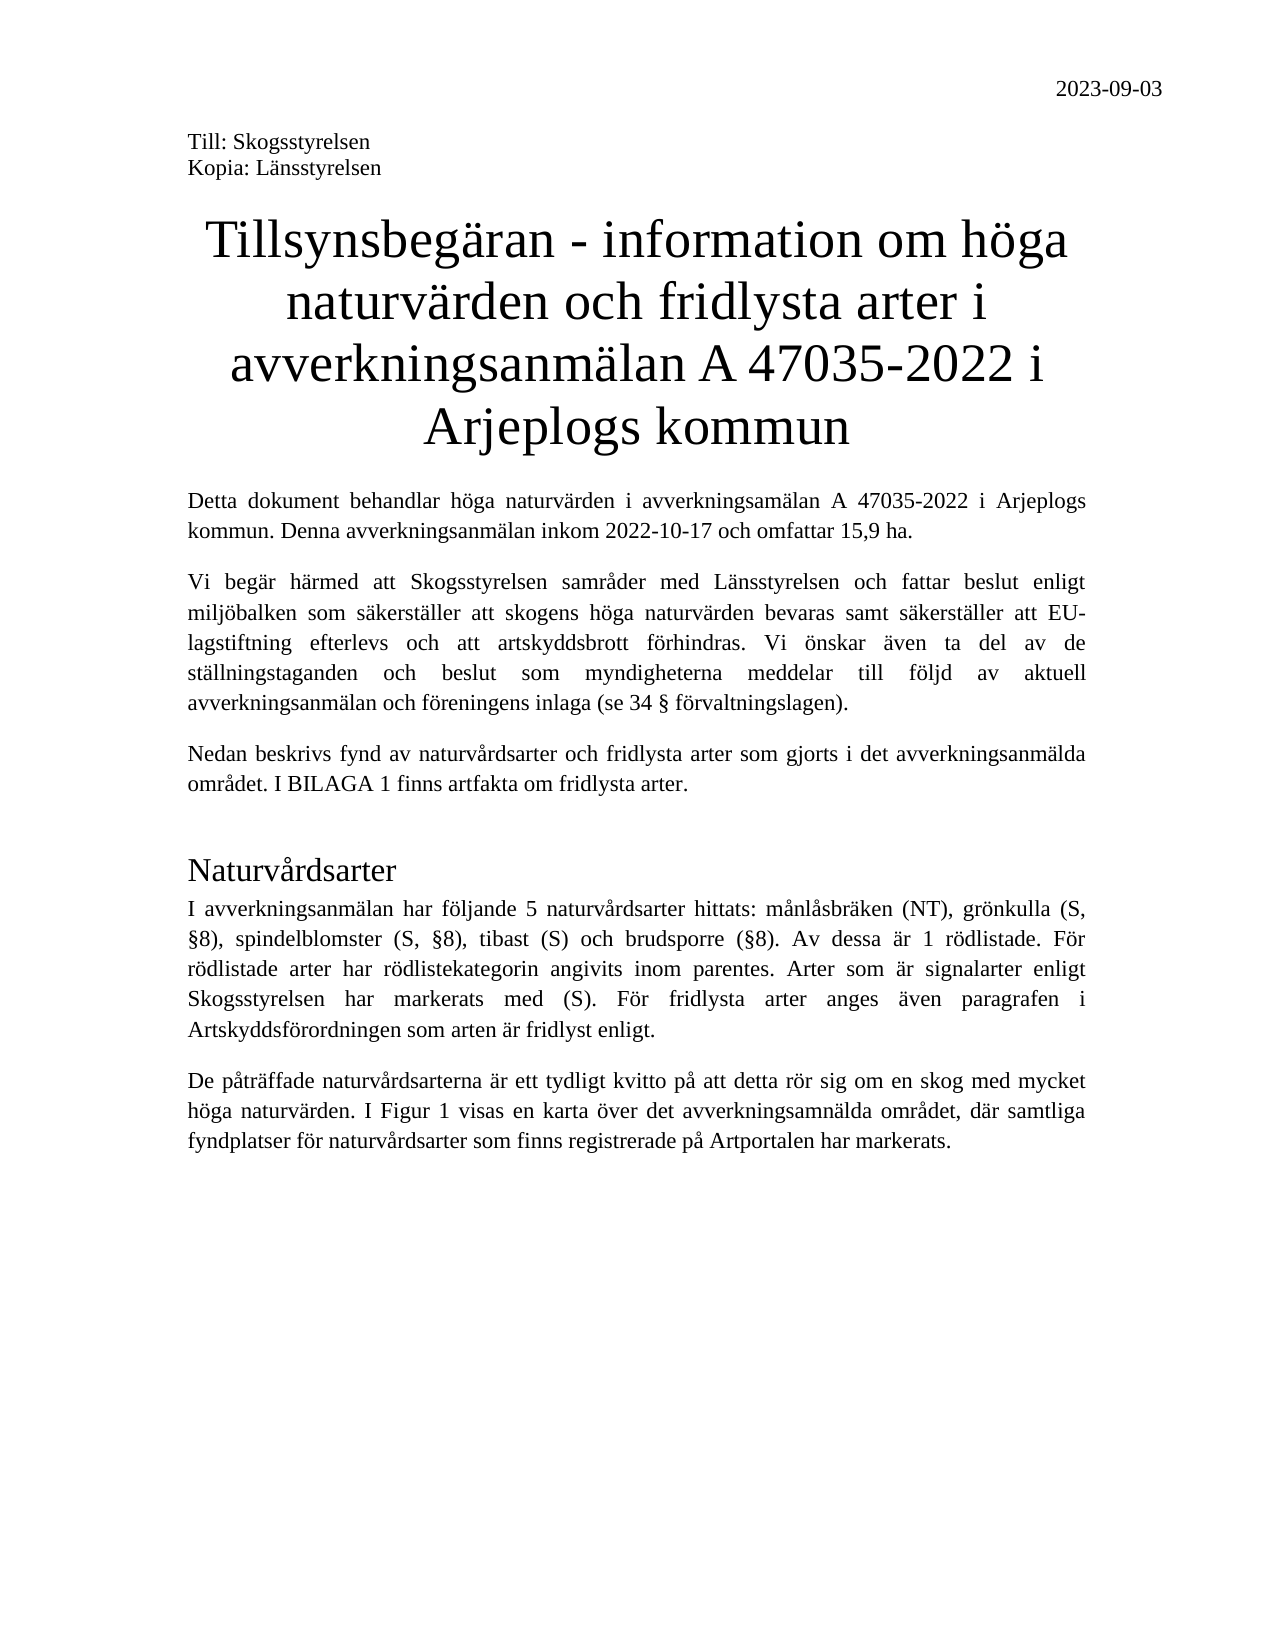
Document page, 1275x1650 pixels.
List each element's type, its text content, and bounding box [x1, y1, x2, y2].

text I avverkningsanmälan har följande 5 naturvårdsarter hittats: månlåsbräken (NT), grönkulla (S, §8), spindelblomster (S, §8), tibast (S) och brudsporre (§8). Av dessa är 1 rödlistade. För rödlistade arter har rödlistekategorin angivits inom parentes. Arter som är signalarter enligt Skogsstyrelsen har markerats med (S). För fridlysta arter anges även paragrafen i Artskyddsförordningen som arten är fridlyst enligt. [187, 895, 1087, 1042]
text Vi begär härmed att Skogsstyrelsen samråder med Länsstyrelsen och fattar beslut enligt miljöbalken som säkerställer att skogens höga naturvärden bevaras samt säkerställer att EU-lagstiftning efterlevs och att artskyddsbrott förhindras. Vi önskar även ta del av de ställningstaganden och beslut som myndigheterna meddelar till följd av aktuell avverkningsanmälan och föreningens inlaga (se 34 § förvaltningslagen). [187, 568, 1087, 716]
text Detta dokument behandlar höga naturvärden i avverkningsamälan A 47035-2022 i Arjeplogs kommun. Denna avverkningsanmälan inkom 2022-10-17 och omfattar 15,9 ha. [187, 487, 1087, 544]
subtitle Naturvårdsarter [187, 851, 1087, 889]
text De påträffade naturvårdsarterna är ett tydligt kvitto på att detta rör sig om en skog med mycket höga naturvärden. I Figur 1 visas en karta över det avverkningsamnälda området, där samtliga fyndplatser för naturvårdsarter som finns registrerade på Artportalen har markerats. [187, 1067, 1087, 1153]
title Tillsynsbegäran - information om höga naturvärden och fridlysta arter i avverkningsanmälan A 47035-2022 i Arjeplogs kommun [187, 207, 1087, 456]
text Nedan beskrivs fynd av naturvårdsarter och fridlysta arter som gjorts i det avverkningsanmälda området. I BILAGA 1 finns artfakta om fridlysta arter. [187, 740, 1087, 797]
